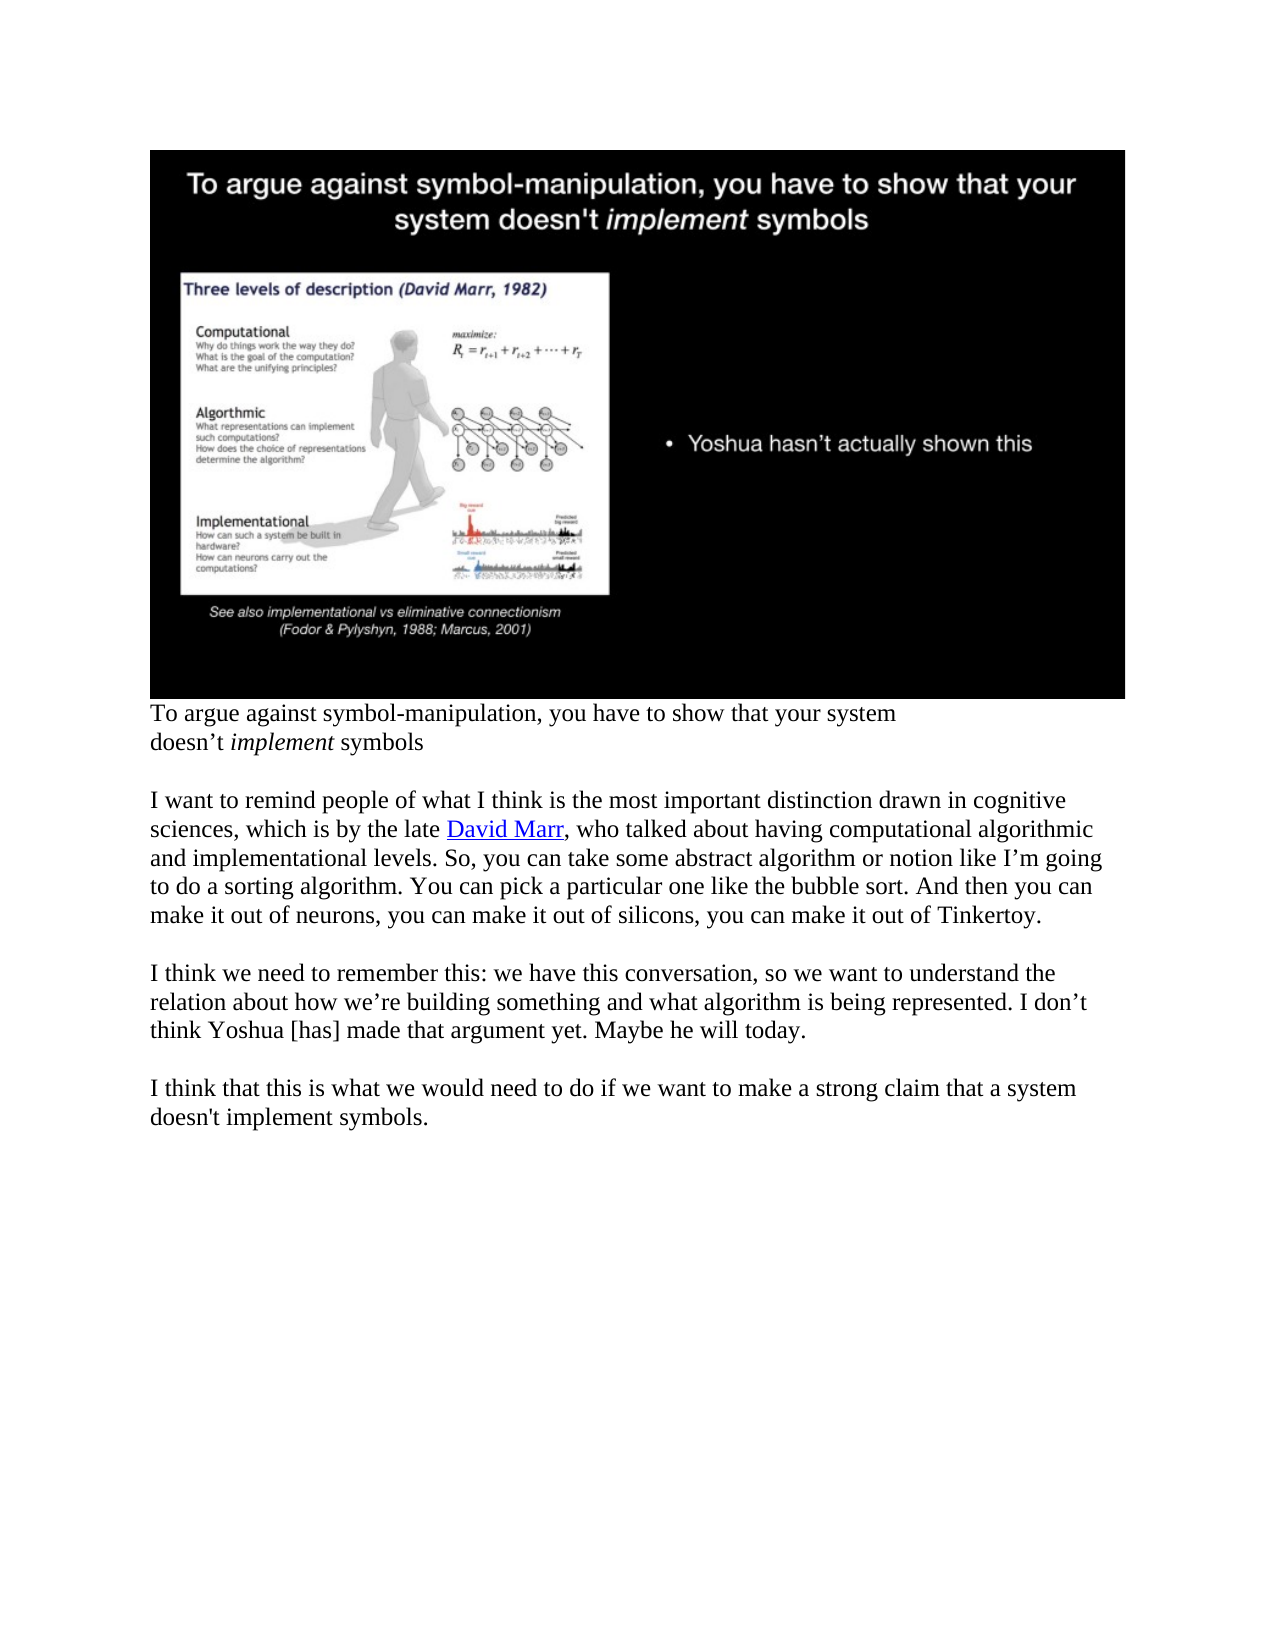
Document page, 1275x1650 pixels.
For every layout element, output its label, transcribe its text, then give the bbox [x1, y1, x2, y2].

text I think we need to remember this: we have this conversation, so we want to understand the relation about how we’re building something and what algorithm is being represented. I don’t think Yoshua [has] made that argument yet. Maybe he will today. [150, 958, 1125, 1044]
picture [150, 150, 1125, 699]
text I think that this is what we would need to do if we want to make a strong claim that a system doesn't implement symbols. [150, 1073, 1125, 1131]
text I want to remind people of what I think is the most important distinction drawn in cognitive sciences, which is by the late David Marr, who talked about having computational algorithmic and implementational levels. So, you can take some abstract algorithm or notion like I’m going to do a sorting algorithm. You can pick a particular one like the bubble sort. And then you can make it out of neurons, you can make it out of silicons, you can make it out of Tinkertoy. [150, 785, 1125, 929]
text To argue against symbol-manipulation, you have to show that your system doesn’t implement symbols [150, 699, 1125, 756]
